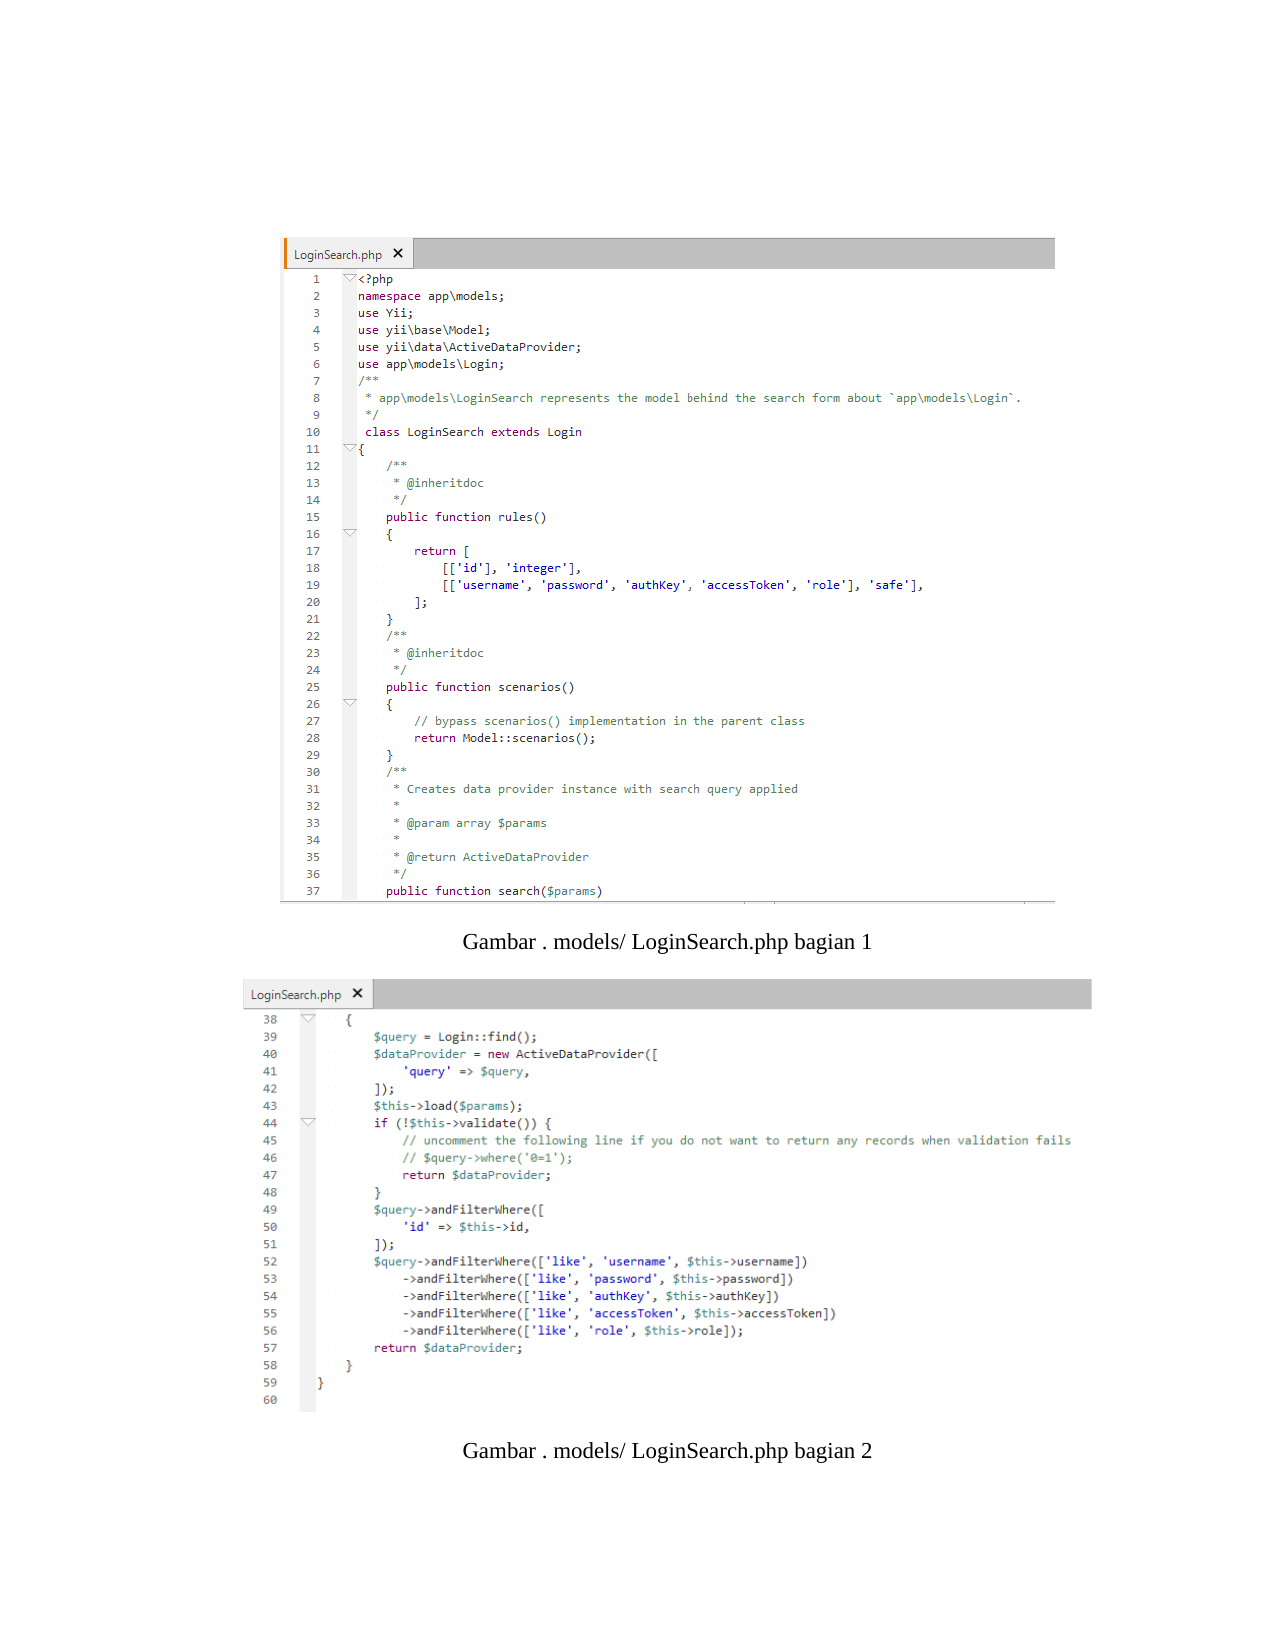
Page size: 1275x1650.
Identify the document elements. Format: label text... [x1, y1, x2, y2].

text Gambar . models/ LoginSearch.php bagian 2 [237, 1437, 1098, 1463]
text Gambar . models/ LoginSearch.php bagian 1 [237, 928, 1098, 954]
picture [280, 237, 1055, 904]
picture [243, 979, 1092, 1412]
